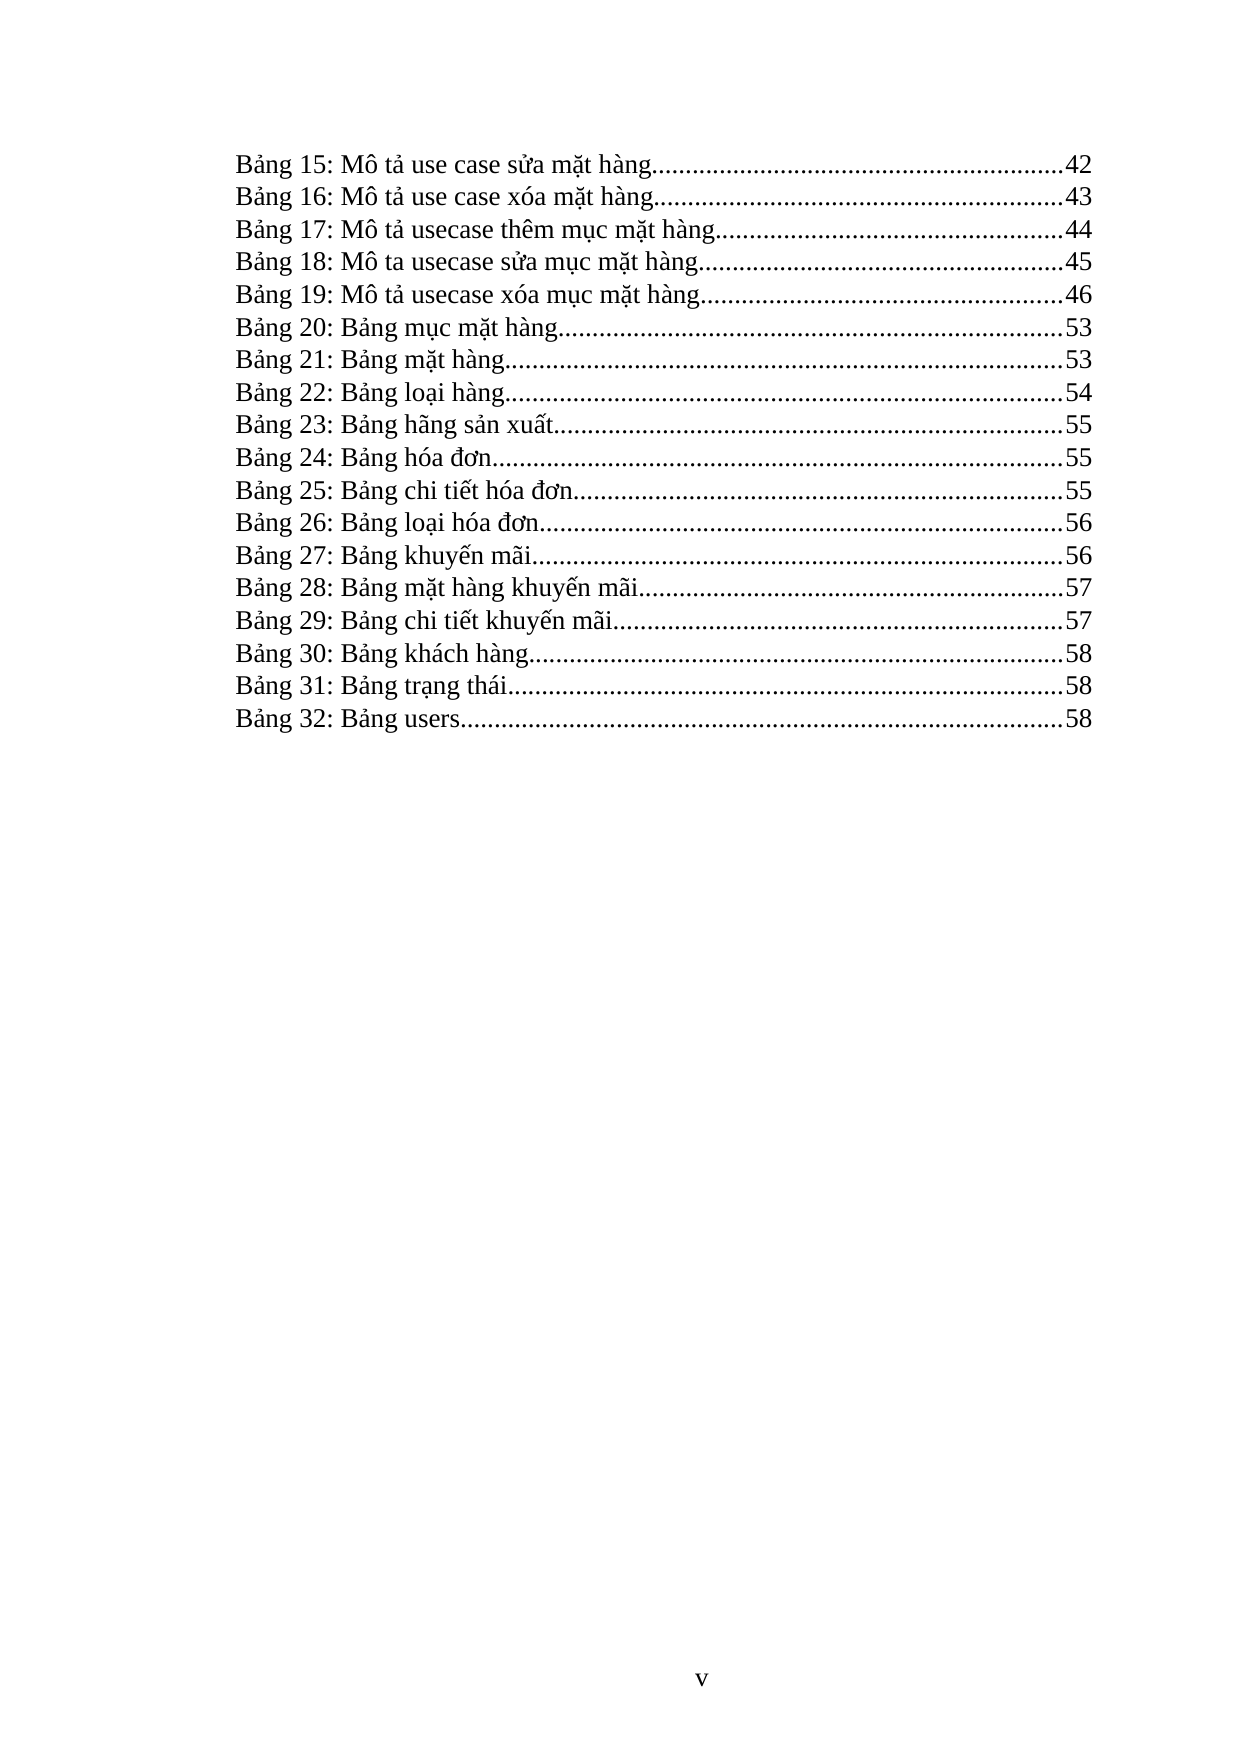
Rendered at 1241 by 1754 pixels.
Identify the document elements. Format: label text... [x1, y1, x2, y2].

text Bảng 30: Bảng khách hàng 58 [235, 637, 1092, 668]
text Bảng 19: Mô tả usecase xóa mục mặt hàng 46 [235, 278, 1092, 309]
text Bảng 24: Bảng hóa đơn 55 [235, 441, 1092, 472]
text Bảng 27: Bảng khuyến mãi 56 [235, 539, 1092, 570]
text Bảng 25: Bảng chi tiết hóa đơn 55 [235, 474, 1092, 505]
text Bảng 15: Mô tả use case sửa mặt hàng 42 [235, 148, 1092, 179]
text Bảng 31: Bảng trạng thái 58 [235, 669, 1092, 701]
text Bảng 21: Bảng mặt hàng 53 [235, 343, 1092, 374]
text Bảng 28: Bảng mặt hàng khuyến mãi 57 [235, 572, 1092, 603]
text Bảng 29: Bảng chi tiết khuyến mãi 57 [235, 604, 1092, 635]
text Bảng 26: Bảng loại hóa đơn 56 [235, 506, 1092, 537]
text Bảng 32: Bảng users 58 [235, 702, 1092, 733]
text Bảng 22: Bảng loại hàng 54 [235, 376, 1092, 407]
text Bảng 17: Mô tả usecase thêm mục mặt hàng 44 [235, 213, 1092, 244]
text Bảng 23: Bảng hãng sản xuất 55 [235, 408, 1092, 440]
text Bảng 18: Mô ta usecase sửa mục mặt hàng 45 [235, 246, 1092, 277]
text Bảng 20: Bảng mục mặt hàng 53 [235, 311, 1092, 342]
text Bảng 16: Mô tả use case xóa mặt hàng 43 [235, 180, 1092, 211]
